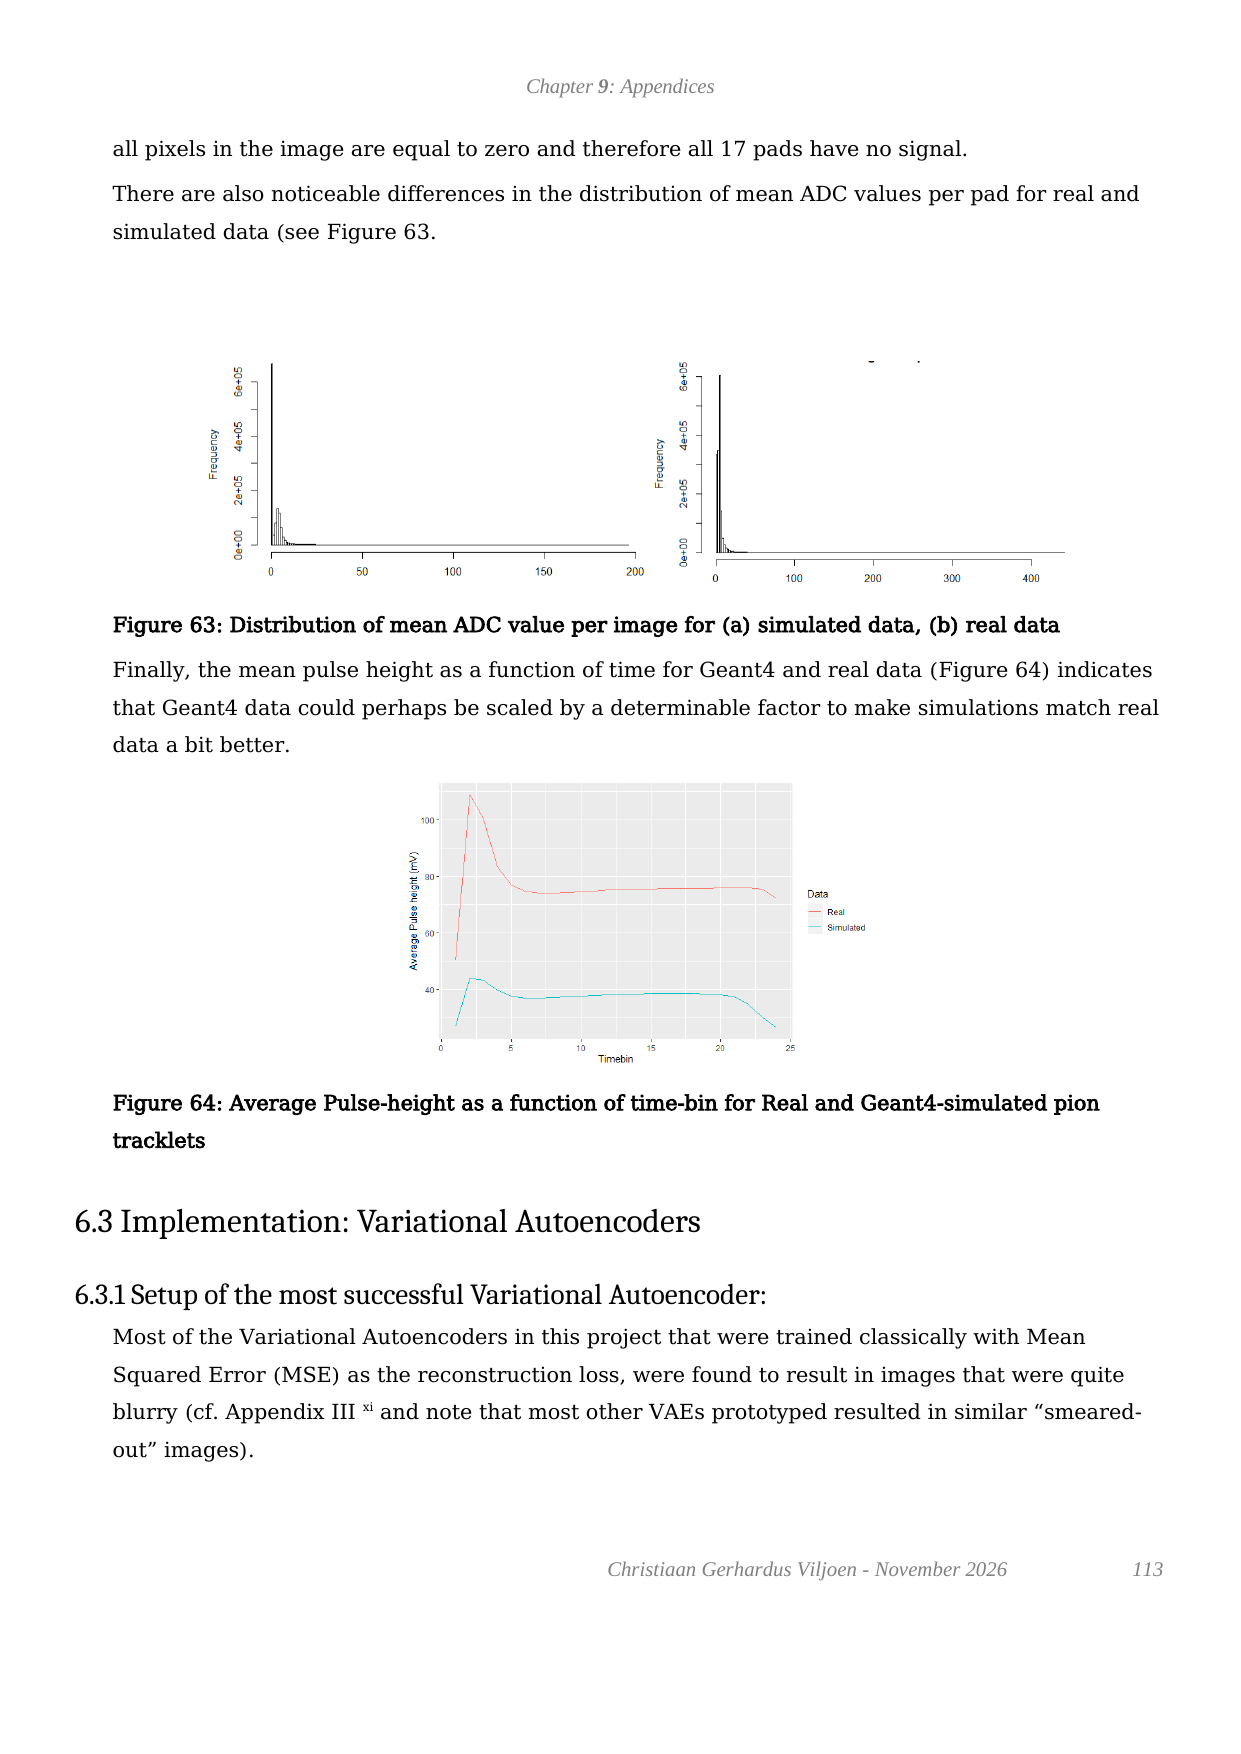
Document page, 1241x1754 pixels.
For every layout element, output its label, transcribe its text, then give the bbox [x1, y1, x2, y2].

picture [206, 356, 1072, 591]
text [112, 135, 1165, 160]
subtitle Implementation: Variational Autoencoders [75, 1202, 1165, 1240]
picture [403, 778, 875, 1069]
text Figure 64: Average Pulse-height as a function of time-bin for Real and Geant4-simulated pion tracklets [112, 1089, 1165, 1152]
text Finally, the mean pulse height as a function of time for Geant4 and real data (Figure 64) indicates that Geant4 data could perhaps be scaled by a determinable factor to make simulations match real data a bit better. [112, 657, 1165, 757]
text Most of the Variational Autoencoders in this project that were trained classically with Mean Squared Error (MSE) as the reconstruction loss, were found to result in images that were quite blurry (cf. Appendix III and note that most other VAEs prototyped resulted in similar “smeared-out” images). [112, 1324, 1165, 1461]
subtitle Setup of the most successful Variational Autoencoder: [75, 1278, 1165, 1311]
text There are also noticeable differences in the distribution of mean ADC values per pad for real and simulated data (see Figure 63. [112, 181, 1165, 244]
text Figure 63: Distribution of mean ADC value per image for (a) simulated data, (b) real data [112, 611, 1165, 636]
